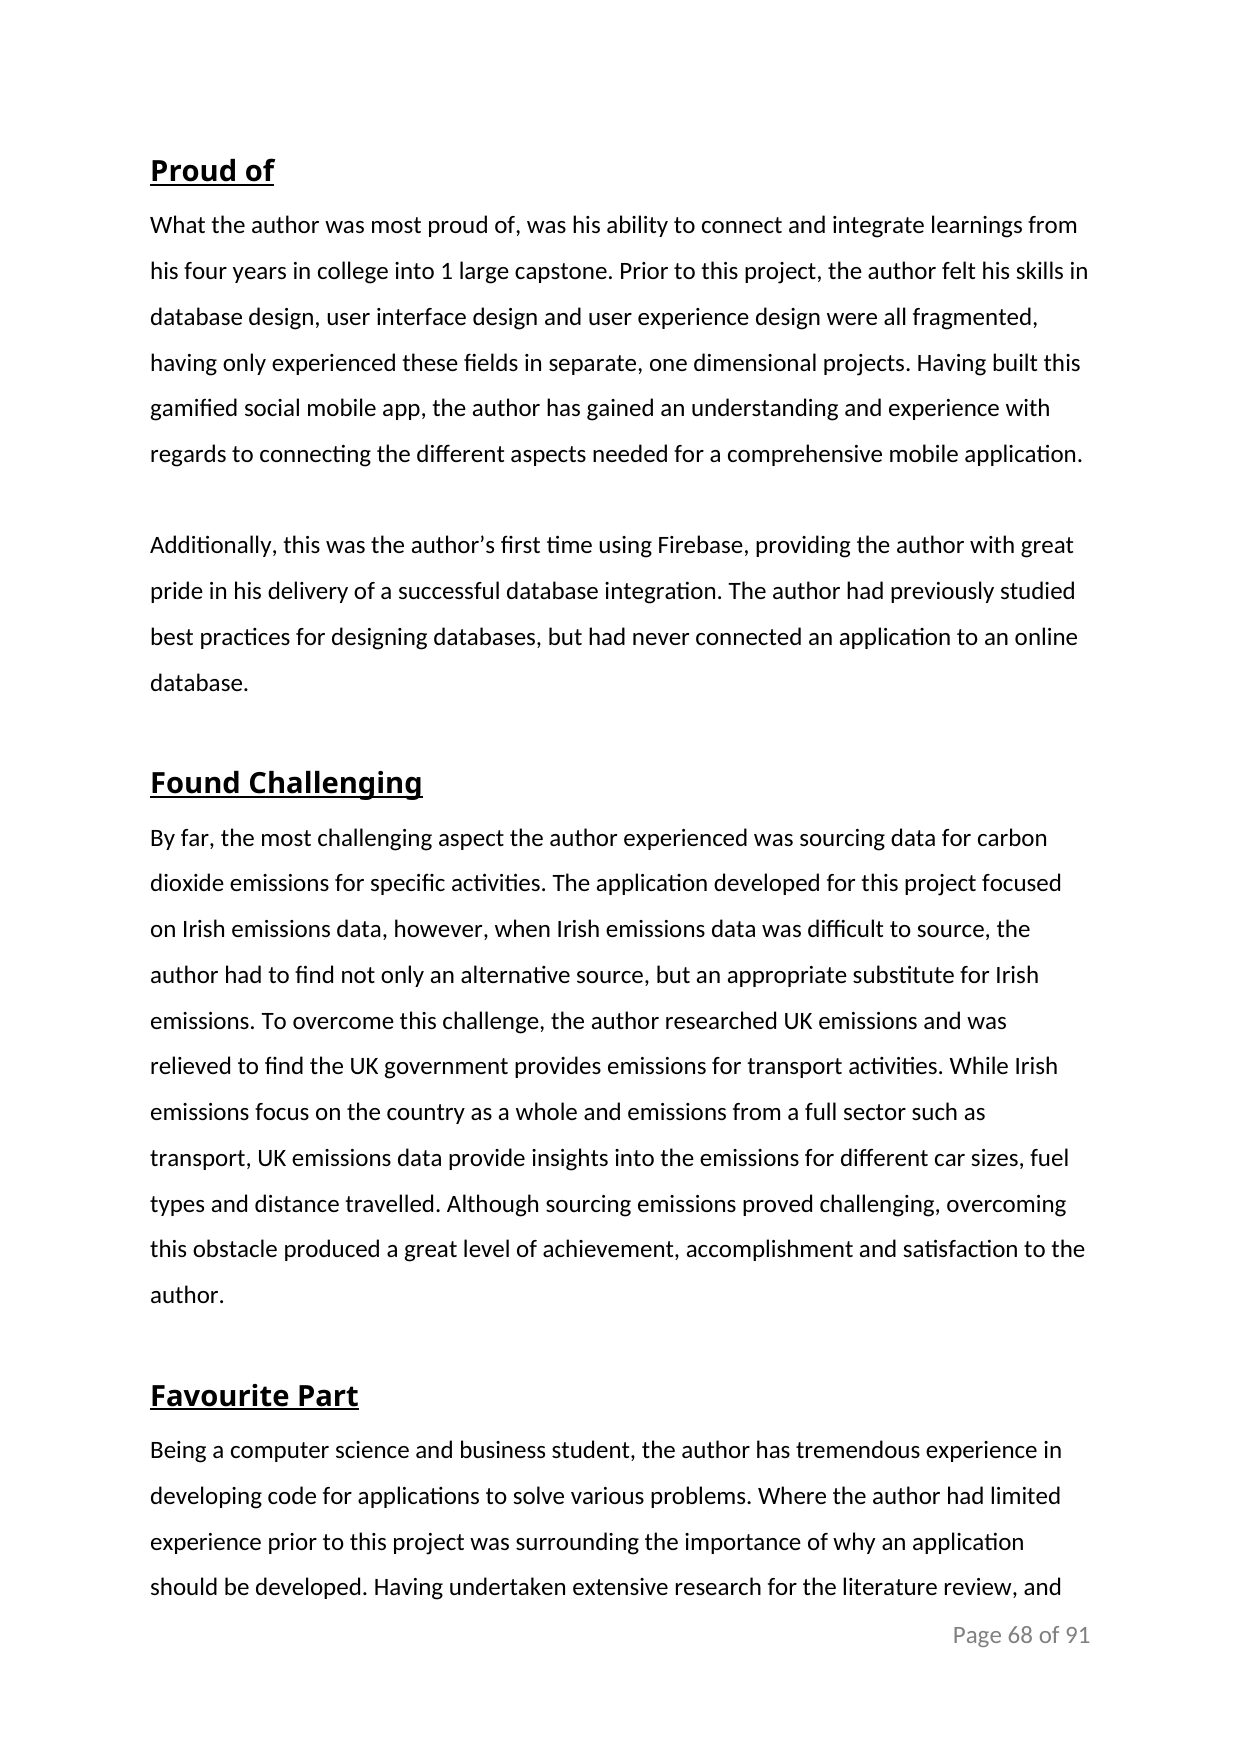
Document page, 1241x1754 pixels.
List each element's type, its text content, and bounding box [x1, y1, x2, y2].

subtitle Favourite Part [150, 1375, 1090, 1414]
text By far, the most challenging aspect the author experienced was sourcing data for carbon dioxide emissions for specific activities. The application developed for this project focused on Irish emissions data, however, when Irish emissions data was difficult to source, the author had to find not only an alternative source, but an appropriate substitute for Irish emissions. To overcome this challenge, the author researched UK emissions and was relieved to find the UK government provides emissions for transport activities. While Irish emissions focus on the country as a whole and emissions from a full sector such as transport, UK emissions data provide insights into the emissions for different car sizes, fuel types and distance travelled. Although sourcing emissions proved challenging, overcoming this obstacle produced a great level of achievement, accomplishment and satisfaction to the author. [150, 822, 1090, 1310]
text Additionally, this was the author’s first time using Firebase, providing the author with great pride in his delivery of a successful database integration. The author had previously studied best practices for designing databases, but had never connected an application to an online database. [150, 529, 1090, 697]
subtitle Proud of [150, 150, 1090, 190]
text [150, 1434, 1090, 1602]
subtitle Found Challenging [150, 762, 1090, 802]
text What the author was most proud of, was his ability to connect and integrate learnings from his four years in college into 1 large capstone. Prior to this project, the author felt his skills in database design, user interface design and user experience design were all fragmented, having only experienced these fields in separate, one dimensional projects. Having built this gamified social mobile app, the author has gained an understanding and experience with regards to connecting the different aspects needed for a comprehensive mobile application. [150, 209, 1090, 469]
